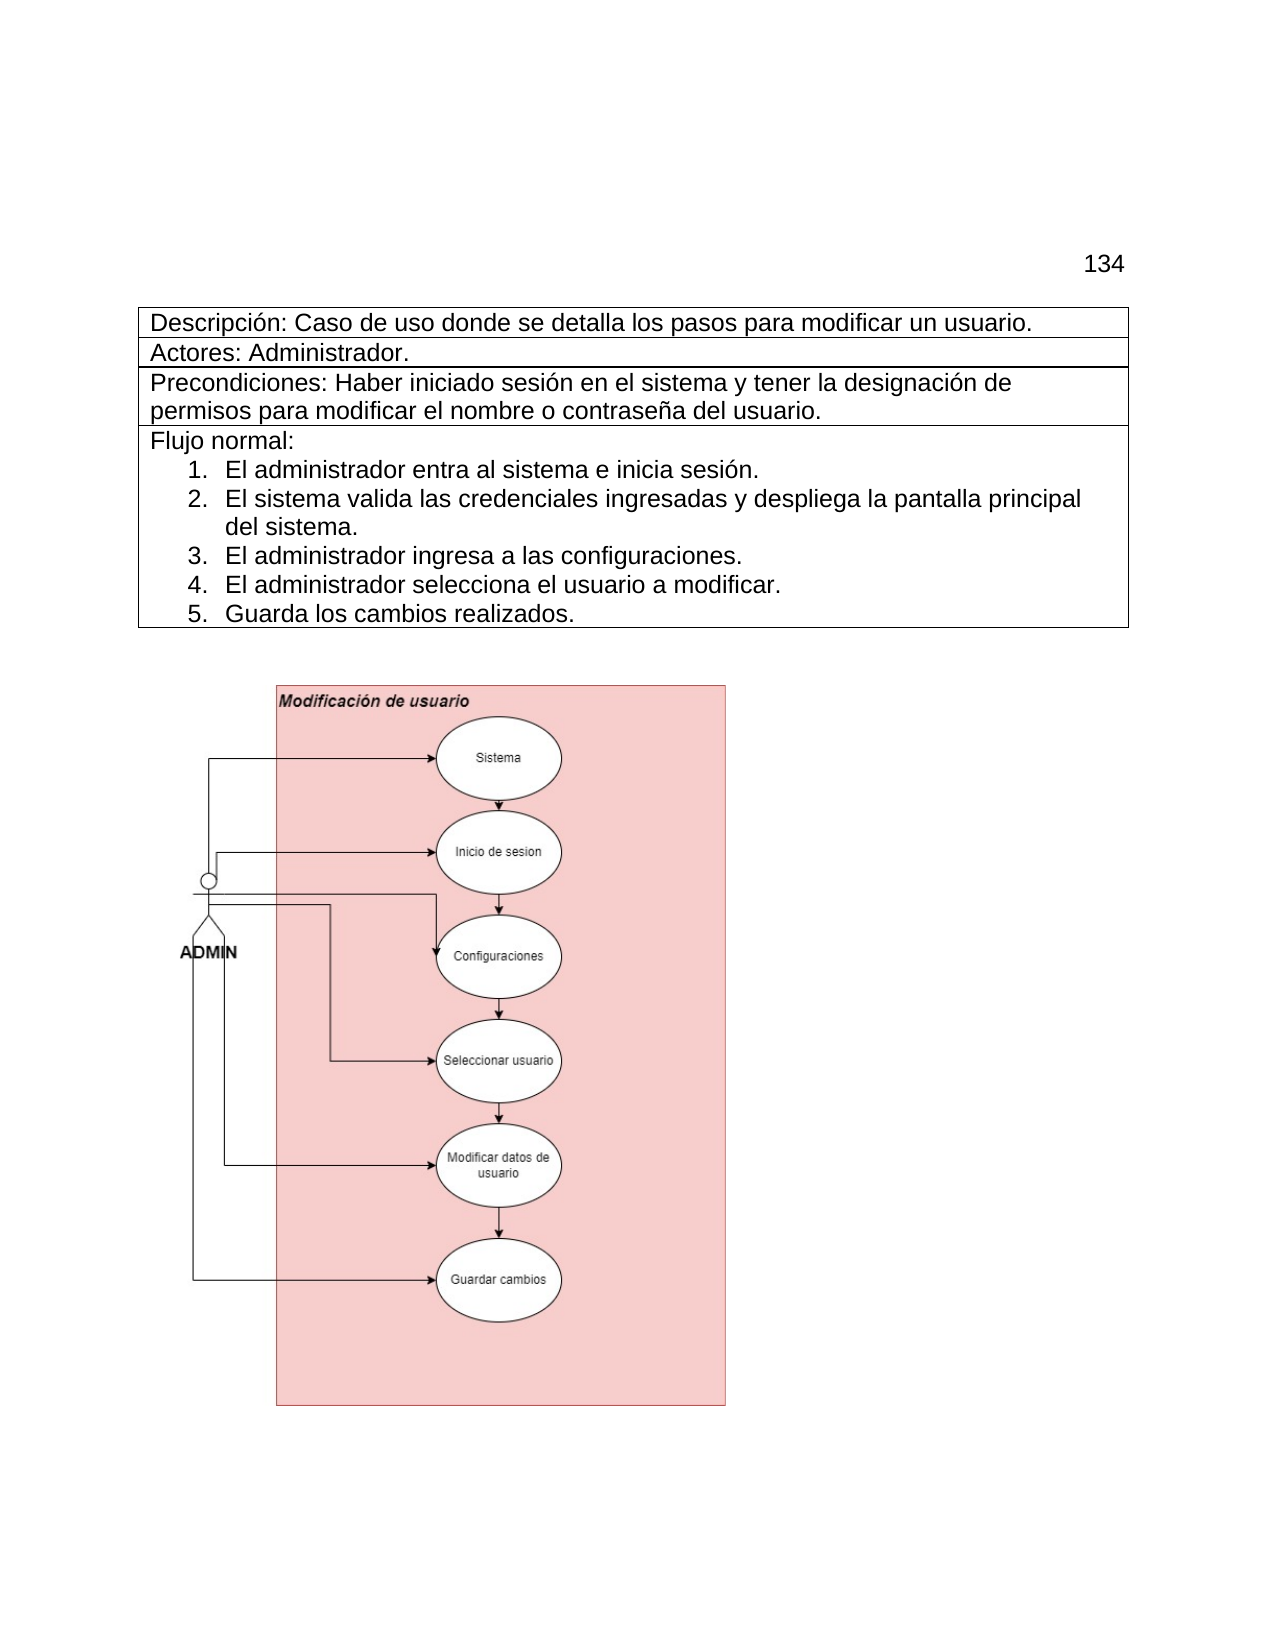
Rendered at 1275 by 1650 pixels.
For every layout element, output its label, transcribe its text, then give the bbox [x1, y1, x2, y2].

table_cell Descripción: Caso de uso donde se detalla los pasos para modificar un usuario. [139, 308, 1128, 337]
table_cell Precondiciones: Haber iniciado sesión en el sistema y tener la designación de permisos para modificar el nombre o contraseña del usuario. [139, 368, 1128, 425]
table_cell Actores: Administrador. [139, 338, 1128, 366]
table_cell Flujo normal: El administrador entra al sistema e inicia sesión. El sistema valida las credenciales ingresadas y despliega la pantalla principal del sistema. El administrador ingresa a las configuraciones. El administrador selecciona el usuario a modificar. Guarda los cambios realizados. [139, 426, 1128, 627]
picture [179, 685, 726, 1406]
